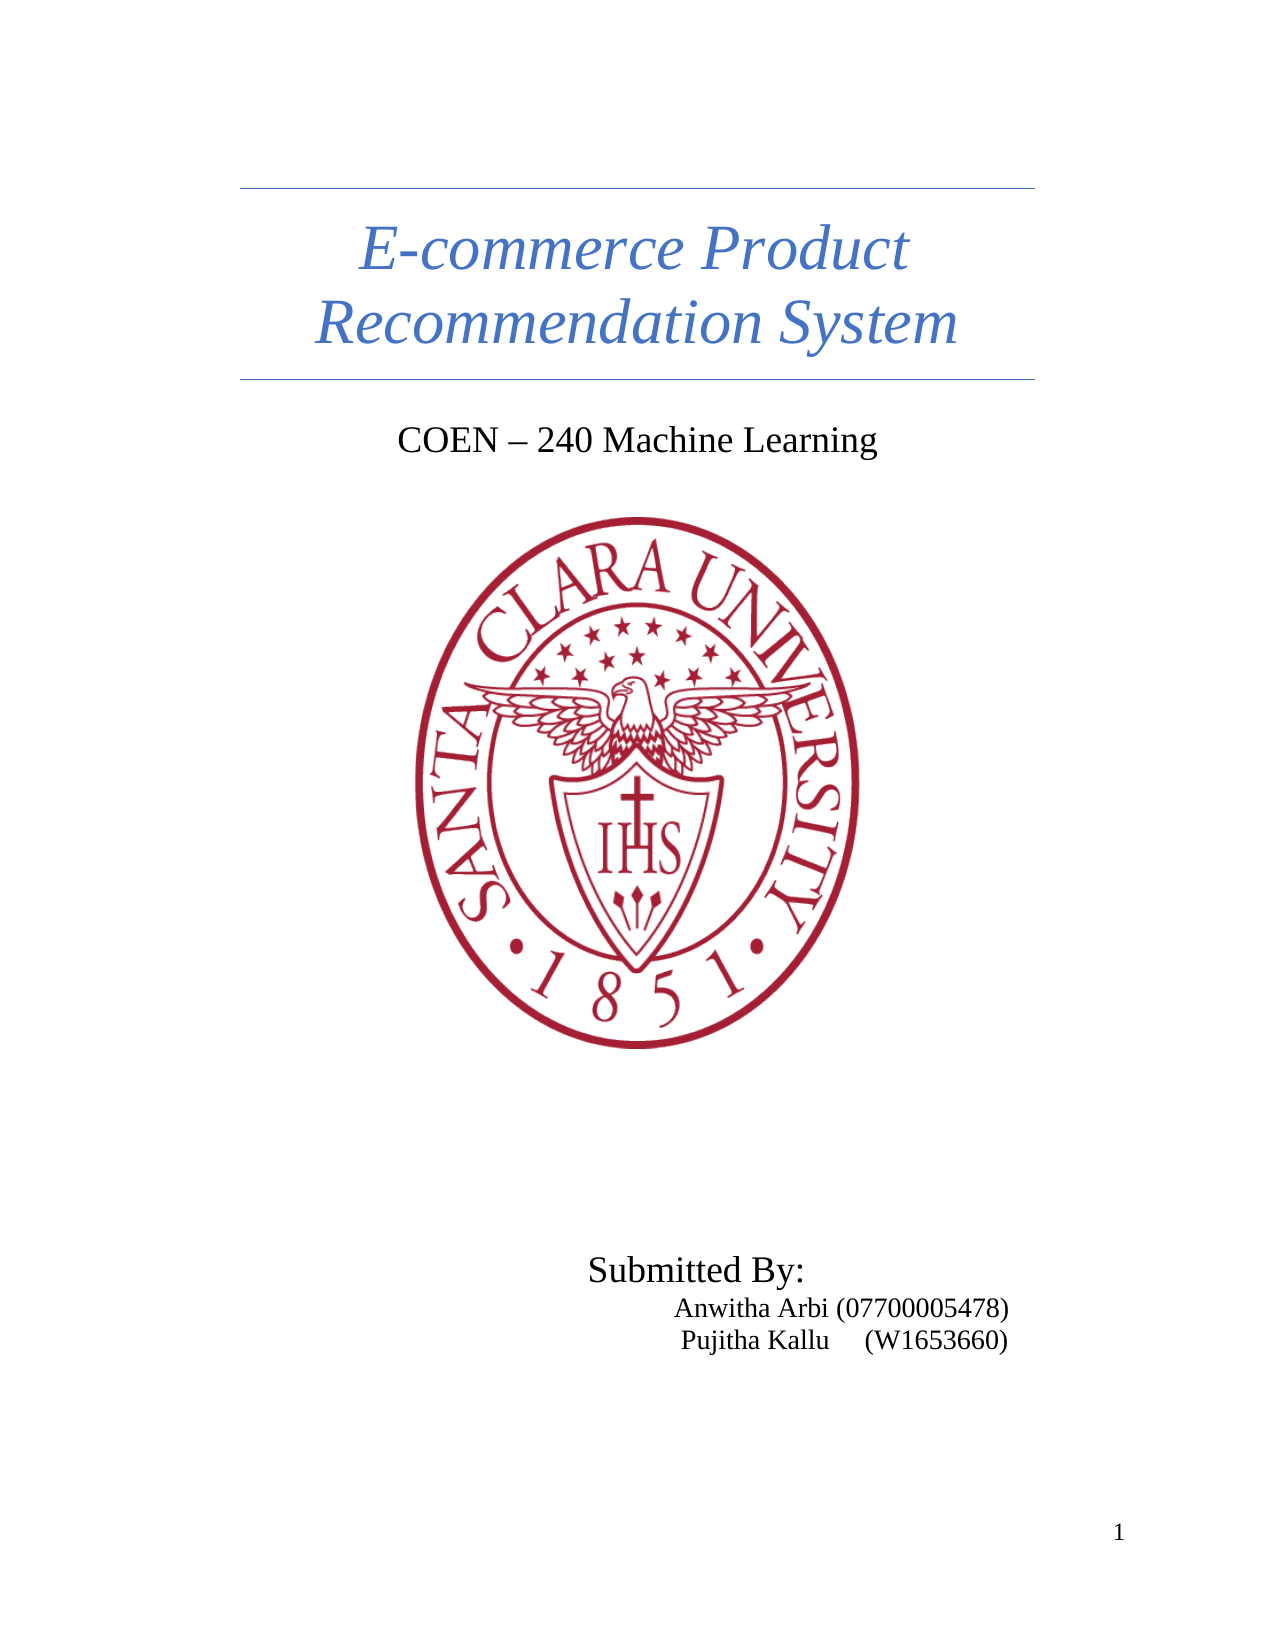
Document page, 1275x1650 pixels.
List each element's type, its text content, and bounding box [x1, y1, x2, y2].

text COEN – 240 Machine Learning [150, 417, 1125, 460]
text E-commerce Product Recommendation System [240, 189, 1035, 379]
picture [415, 517, 860, 1049]
text Pujitha Kallu (W1653660) [225, 1323, 1049, 1356]
text Submitted By: [150, 1248, 1125, 1291]
text Anwitha Arbi (07700005478) [225, 1291, 1049, 1323]
